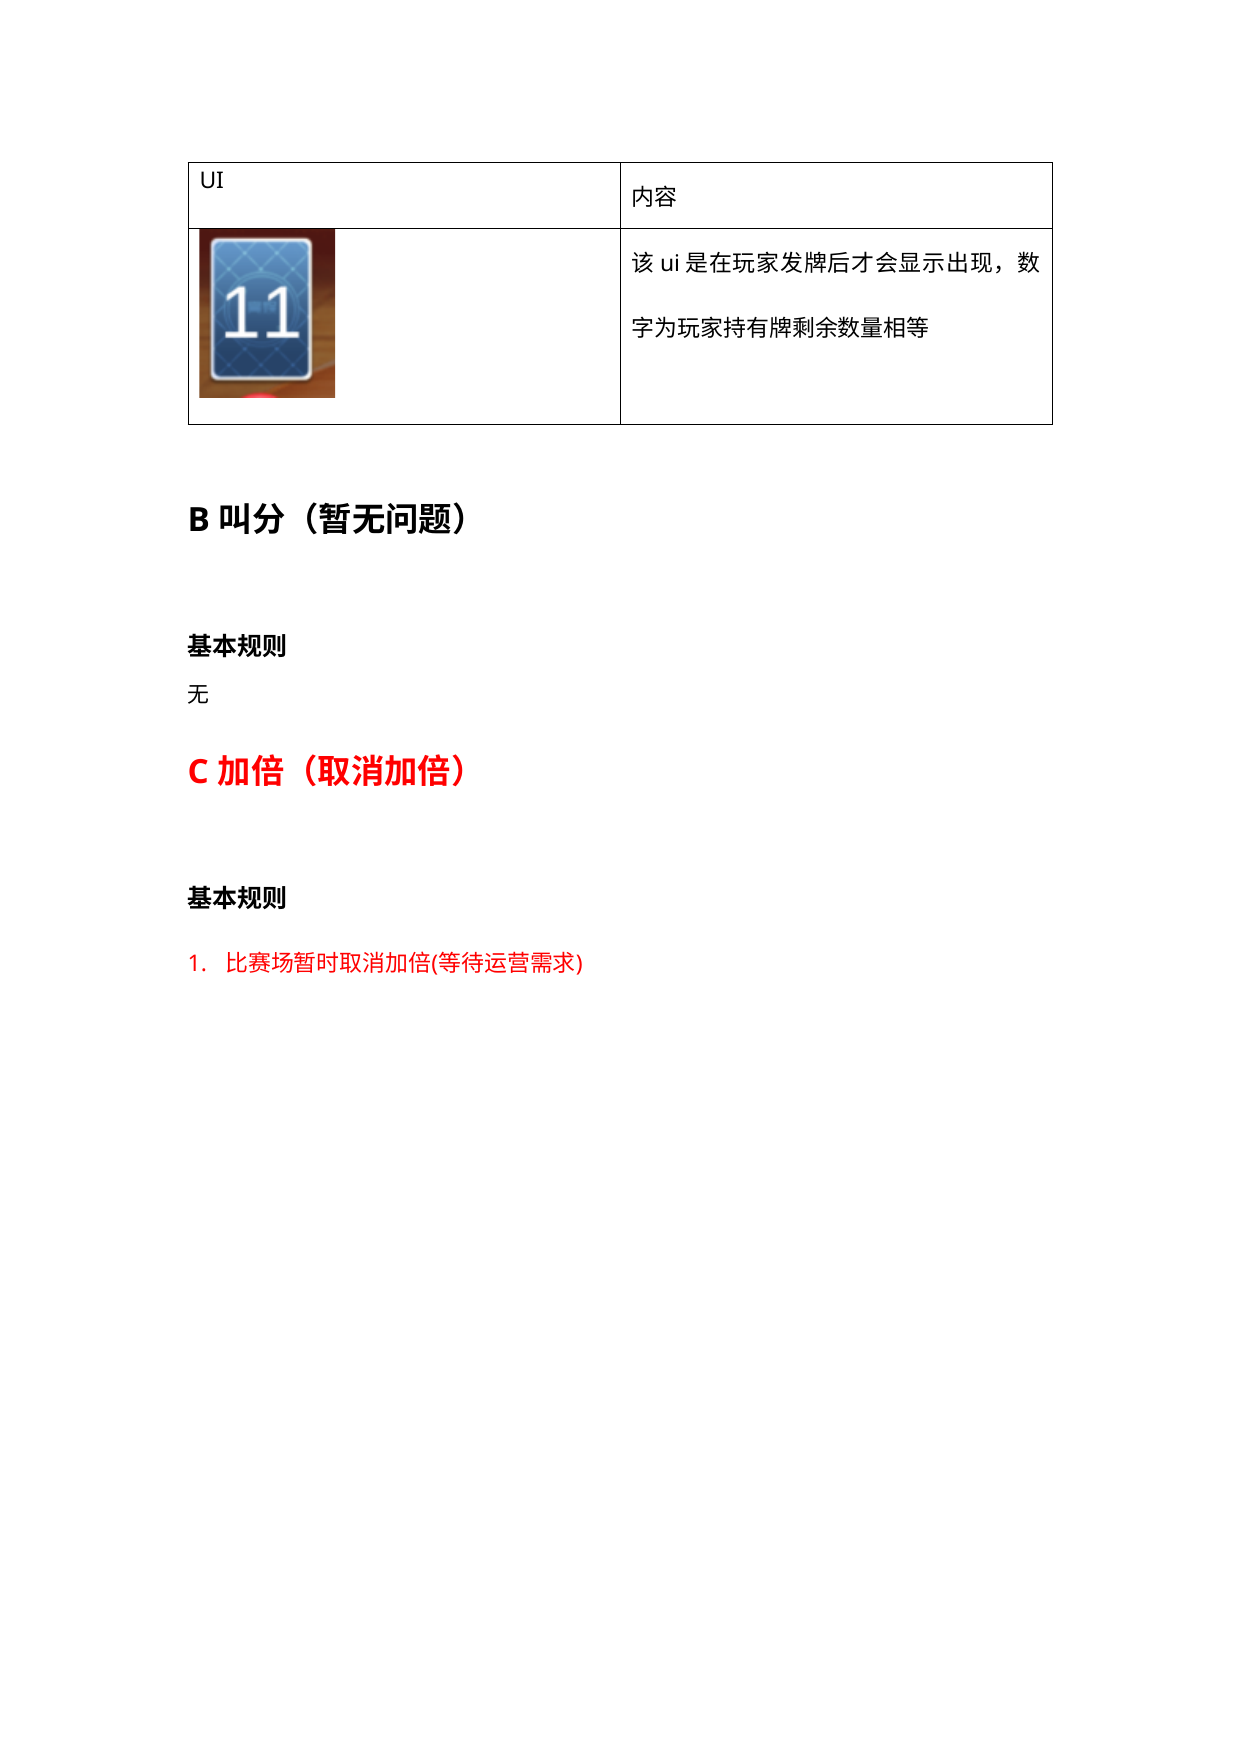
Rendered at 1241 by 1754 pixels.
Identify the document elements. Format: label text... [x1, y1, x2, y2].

list 比赛场暂时取消加倍(等待运营需求) [187, 929, 1053, 994]
table_header UI [189, 163, 620, 228]
table_cell [189, 229, 620, 424]
text 基本规则 [187, 864, 1053, 929]
table_cell 该ui是在玩家发牌后才会显示出现，数字为玩家持有牌剩余数量相等 [621, 229, 1052, 424]
table_header 内容 [621, 163, 1052, 228]
subtitle B 叫分（暂无问题） [187, 485, 1053, 550]
picture [199, 229, 336, 398]
text 基本规则 [187, 612, 1053, 677]
subtitle C 加倍（取消加倍） [187, 737, 1053, 802]
text 无 [187, 677, 1053, 709]
